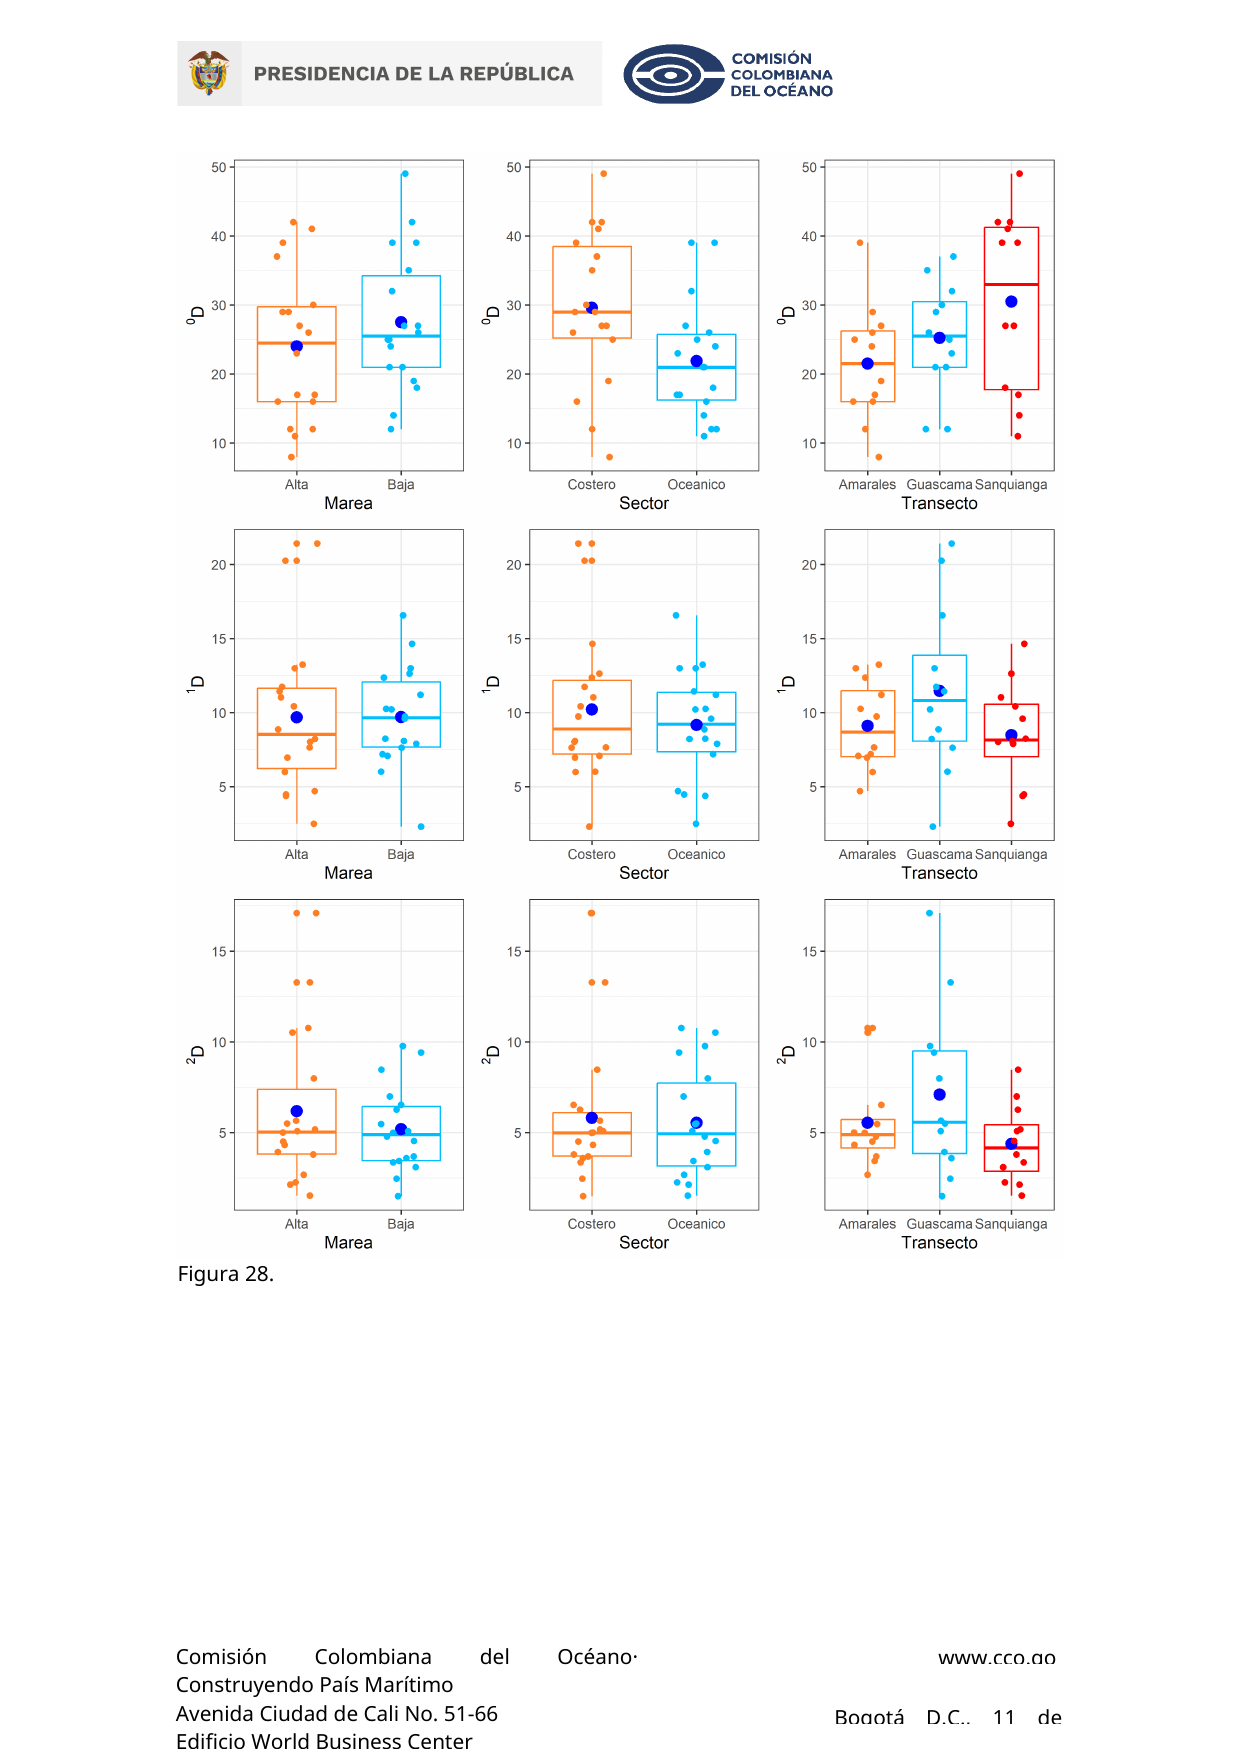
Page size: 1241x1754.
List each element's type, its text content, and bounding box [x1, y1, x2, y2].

picture [177, 151, 1063, 1260]
picture [642, 42, 824, 107]
text Figura 28. [177, 1260, 1063, 1288]
picture [177, 41, 603, 106]
